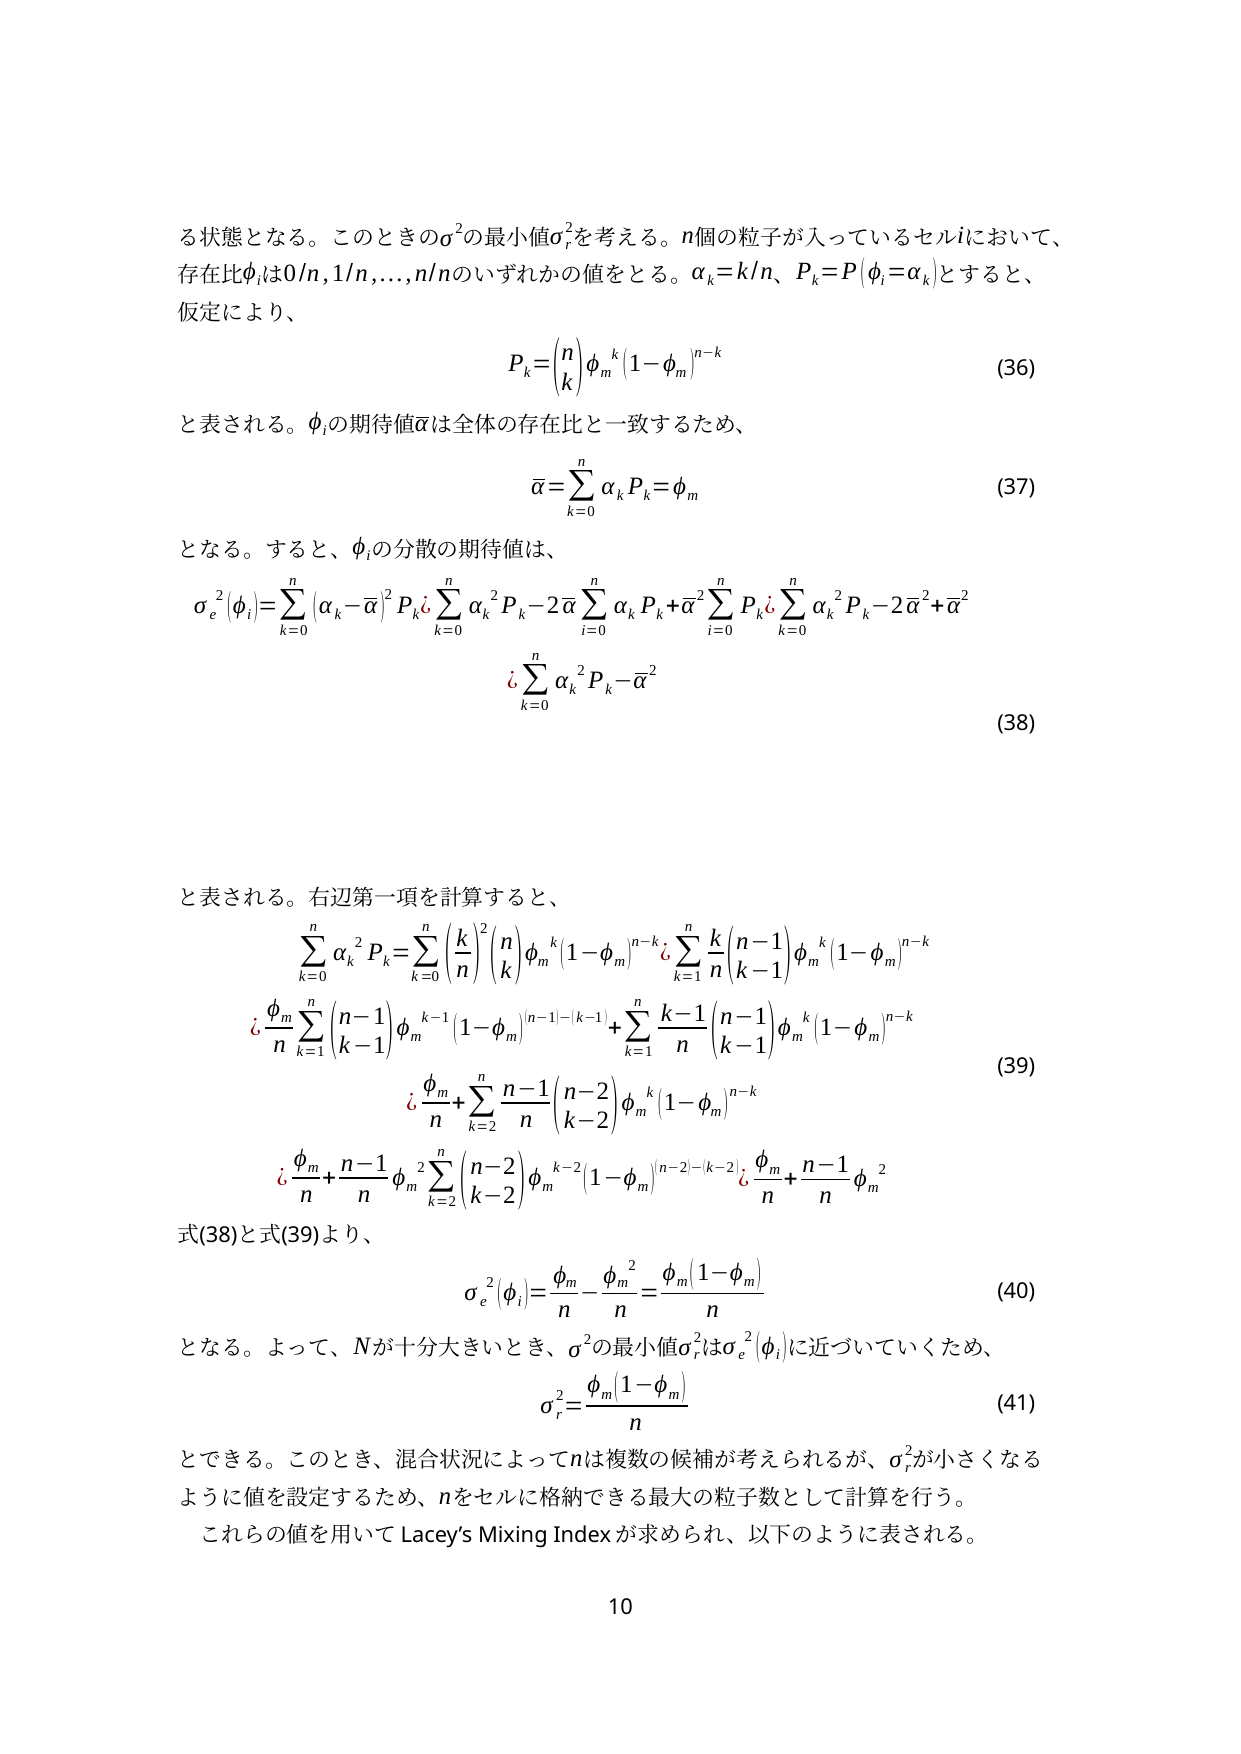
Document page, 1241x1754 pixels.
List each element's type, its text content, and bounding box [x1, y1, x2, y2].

table_header [986, 1252, 1084, 1327]
text と表される。の期待値は全体の存在比と一致するため、 [177, 404, 1063, 442]
table_header [986, 442, 1084, 530]
table_header [177, 915, 986, 1215]
table_header [986, 567, 1084, 877]
text これらの値を用いてLacey’s Mixing Indexが求められ、以下のように表される。 [177, 1515, 1063, 1552]
table_header [986, 915, 1084, 1215]
table_header [177, 567, 986, 877]
text となる。すると、の分散の期待値は、 [177, 530, 1063, 567]
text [177, 217, 1063, 329]
text とできる。このとき、混合状況によっては複数の候補が考えられるが、が小さくなるように値を設定するため、をセルに格納できる最大の粒子数として計算を行う。 [177, 1440, 1063, 1515]
table_header [986, 1365, 1084, 1440]
text 式(38)と式(39)より、 [177, 1215, 1063, 1252]
table_header [177, 1252, 986, 1327]
text と表される。右辺第一項を計算すると、 [177, 877, 1063, 915]
table_header [177, 442, 986, 530]
table_header [177, 1365, 986, 1440]
text となる。よって、が十分大きいとき、の最小値はに近づいていくため、 [177, 1327, 1063, 1365]
table_header [177, 329, 986, 404]
table_header [986, 329, 1084, 404]
